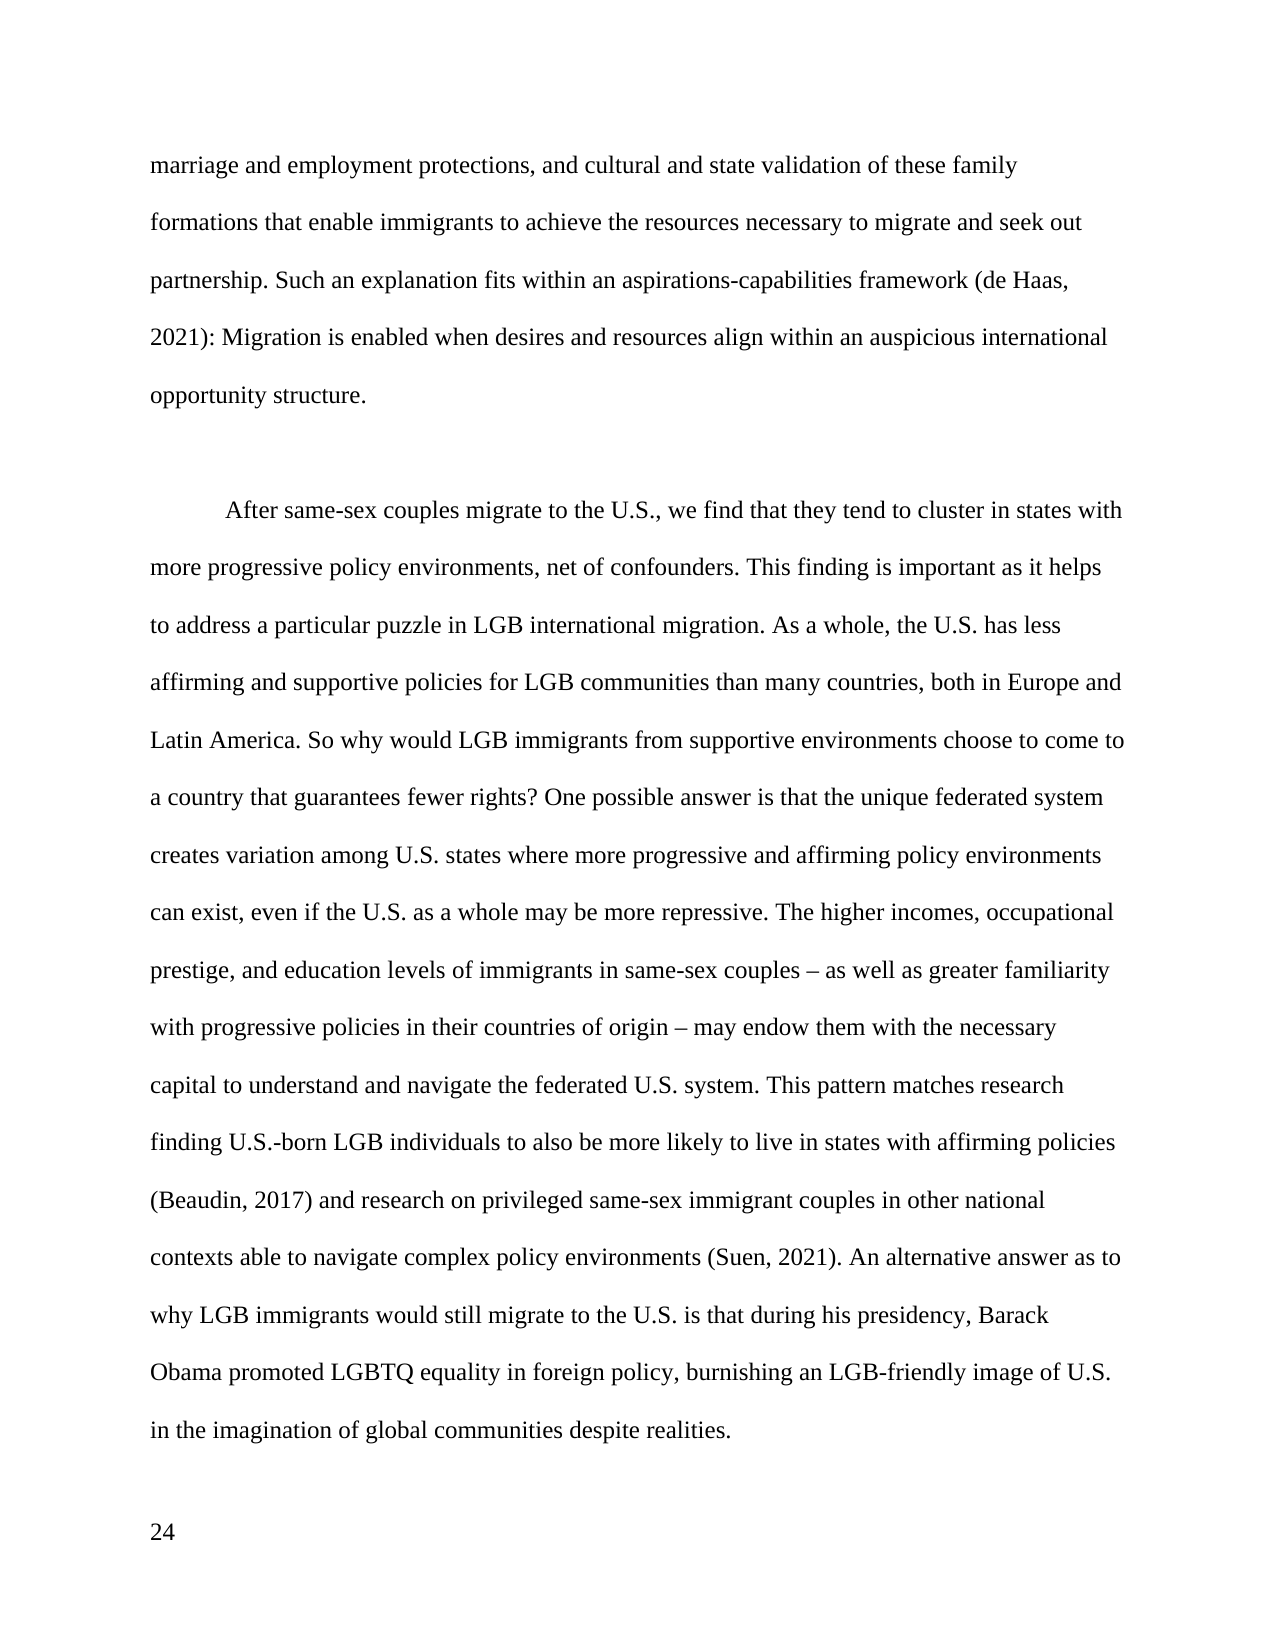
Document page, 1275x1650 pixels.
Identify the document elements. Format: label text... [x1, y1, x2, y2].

text After same-sex couples migrate to the U.S., we find that they tend to cluster in states with more progressive policy environments, net of confounders. This finding is important as it helps to address a particular puzzle in LGB international migration. As a whole, the U.S. has less affirming and supportive policies for LGB communities than many countries, both in Europe and Latin America. So why would LGB immigrants from supportive environments choose to come to a country that guarantees fewer rights? One possible answer is that the unique federated system creates variation among U.S. states where more progressive and affirming policy environments can exist, even if the U.S. as a whole may be more repressive. The higher incomes, occupational prestige, and education levels of immigrants in same-sex couples – as well as greater familiarity with progressive policies in their countries of origin – may endow them with the necessary capital to understand and navigate the federated U.S. system. This pattern matches research finding U.S.-born LGB individuals to also be more likely to live in states with affirming policies (Beaudin, 2017) and research on privileged same-sex immigrant couples in other national contexts able to navigate complex policy environments (Suen, 2021). An alternative answer as to why LGB immigrants would still migrate to the U.S. is that during his presidency, Barack Obama promoted LGBTQ equality in foreign policy, burnishing an LGB-friendly image of U.S. in the imagination of global communities despite realities. [150, 495, 1125, 1444]
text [150, 150, 1125, 466]
